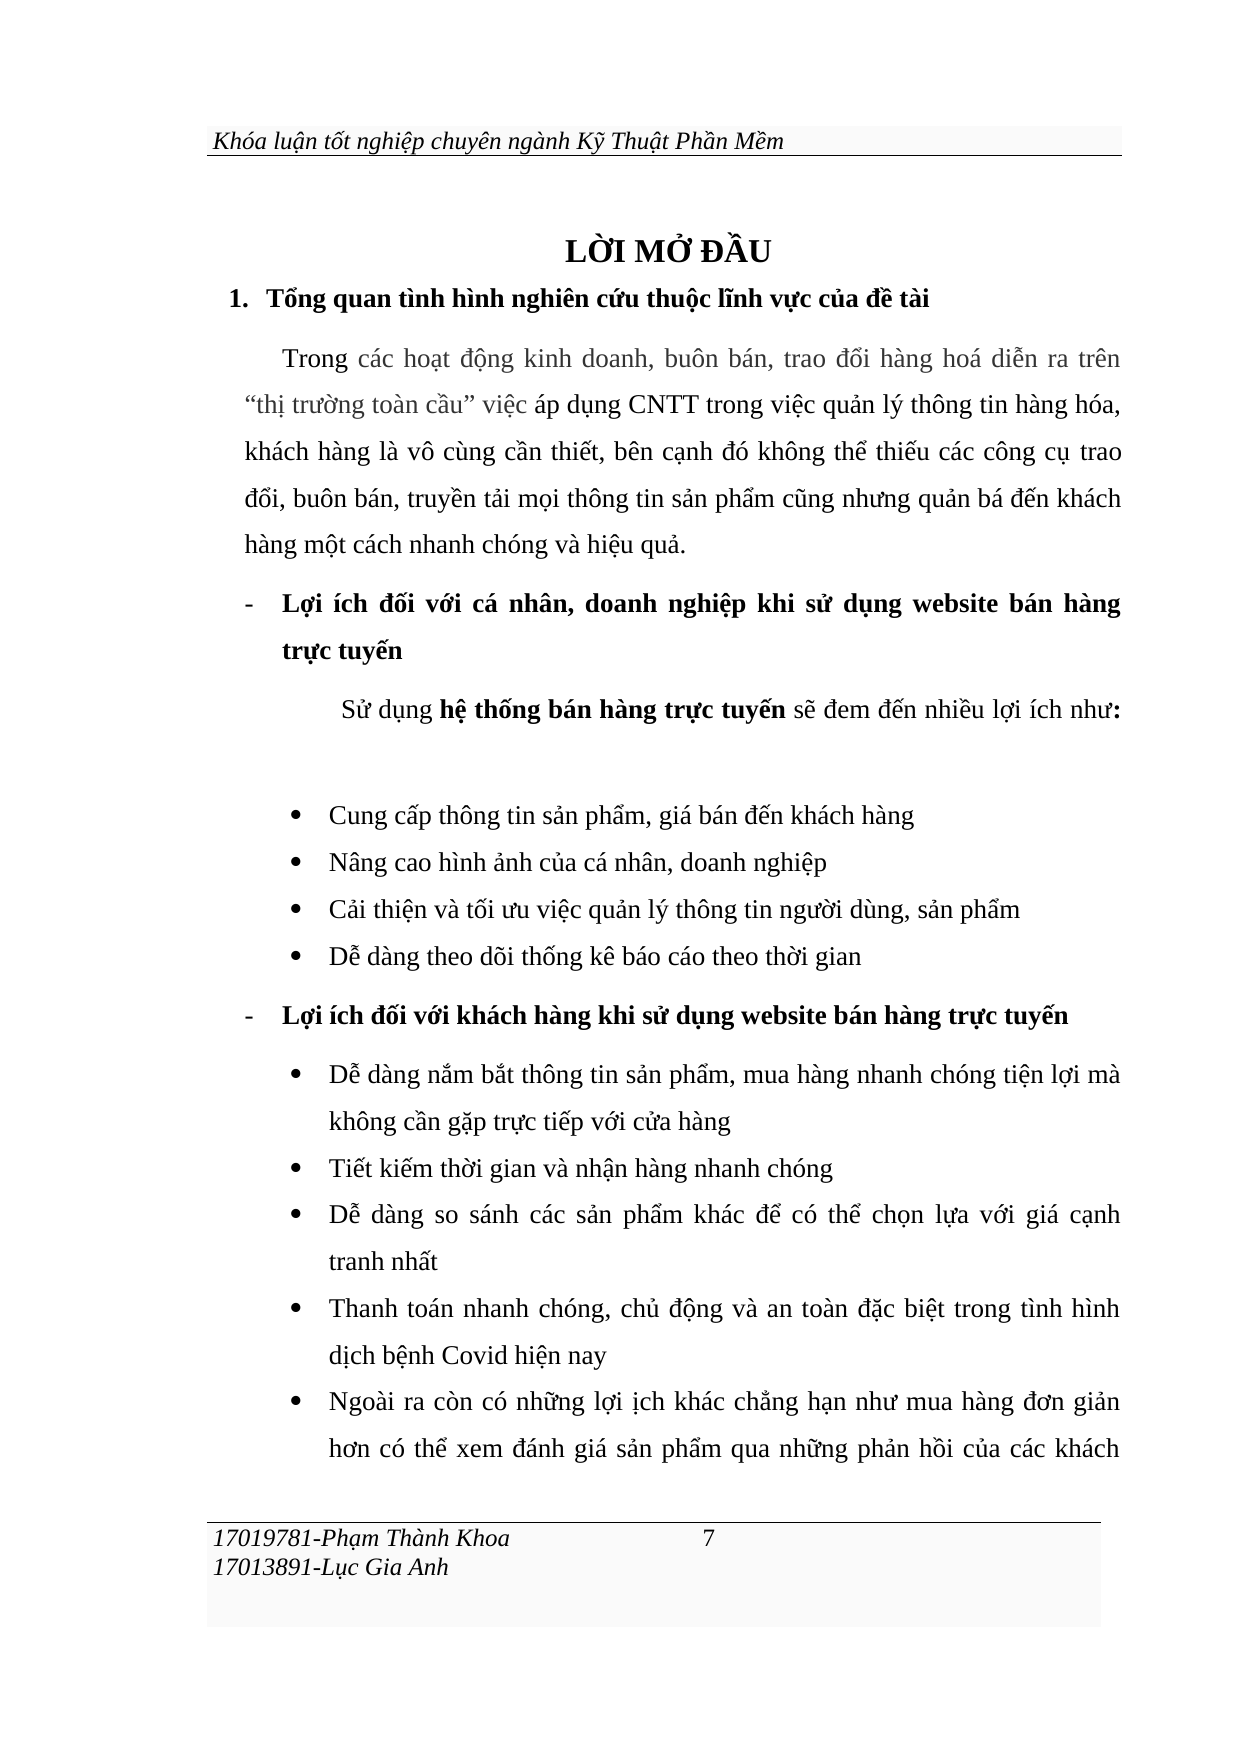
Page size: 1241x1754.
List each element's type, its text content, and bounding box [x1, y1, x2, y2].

list Lợi ích đối với khách hàng khi sử dụng website bán hàng trực tuyến [244, 999, 1122, 1030]
text LỜI MỞ ĐẦU [207, 232, 1122, 270]
list Cải thiện và tối ưu việc quản lý thông tin người dùng, sản phẩm [291, 893, 1122, 924]
list Lợi ích đối với cá nhân, doanh nghiệp khi sử dụng website bán hàng trực tuyến [244, 587, 1122, 665]
list Tiết kiếm thời gian và nhận hàng nhanh chóng [291, 1152, 1122, 1183]
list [291, 1386, 1122, 1463]
list Thanh toán nhanh chóng, chủ động và an toàn đặc biệt trong tình hình dịch bệnh Covid hiện nay [291, 1292, 1122, 1370]
list Cung cấp thông tin sản phẩm, giá bán đến khách hàng [291, 799, 1122, 830]
list Tổng quan tình hình nghiên cứu thuộc lĩnh vực của đề tài [228, 282, 1122, 314]
text Trong các hoạt động kinh doanh, buôn bán, trao đổi hàng hoá diễn ra trên “thị trường toàn cầu” việc áp dụng CNTT trong việc quản lý thông tin hàng hóa, khách hàng là vô cùng cần thiết, bên cạnh đó không thể thiếu các công cụ trao đổi, buôn bán, truyền tải mọi thông tin sản phẩm cũng nhưng quản bá đến khách hàng một cách nhanh chóng và hiệu quả. [244, 513, 1122, 559]
list Dễ dàng theo dõi thống kê báo cáo theo thời gian [291, 940, 1122, 971]
list Dễ dàng nắm bắt thông tin sản phẩm, mua hàng nhanh chóng tiện lợi mà không cần gặp trực tiếp với cửa hàng [291, 1058, 1122, 1136]
text Trong các hoạt động kinh doanh, buôn bán, trao đổi hàng hoá diễn ra trên “thị trường toàn cầu” việc áp dụng CNTT trong việc quản lý thông tin hàng hóa, khách hàng là vô cùng cần thiết, bên cạnh đó không thể thiếu các công cụ trao đổi, buôn bán, truyền tải mọi thông tin sản phẩm cũng nhưng quản bá đến khách hàng một cách nhanh chóng và hiệu quả. [244, 342, 1122, 482]
text Sử dụng hệ thống bán hàng trực tuyến sẽ đem đến nhiều lợi ích như: [282, 693, 1122, 771]
list Nâng cao hình ảnh của cá nhân, doanh nghiệp [291, 846, 1122, 877]
list Dễ dàng so sánh các sản phẩm khác để có thể chọn lựa với giá cạnh tranh nhất [291, 1199, 1122, 1277]
